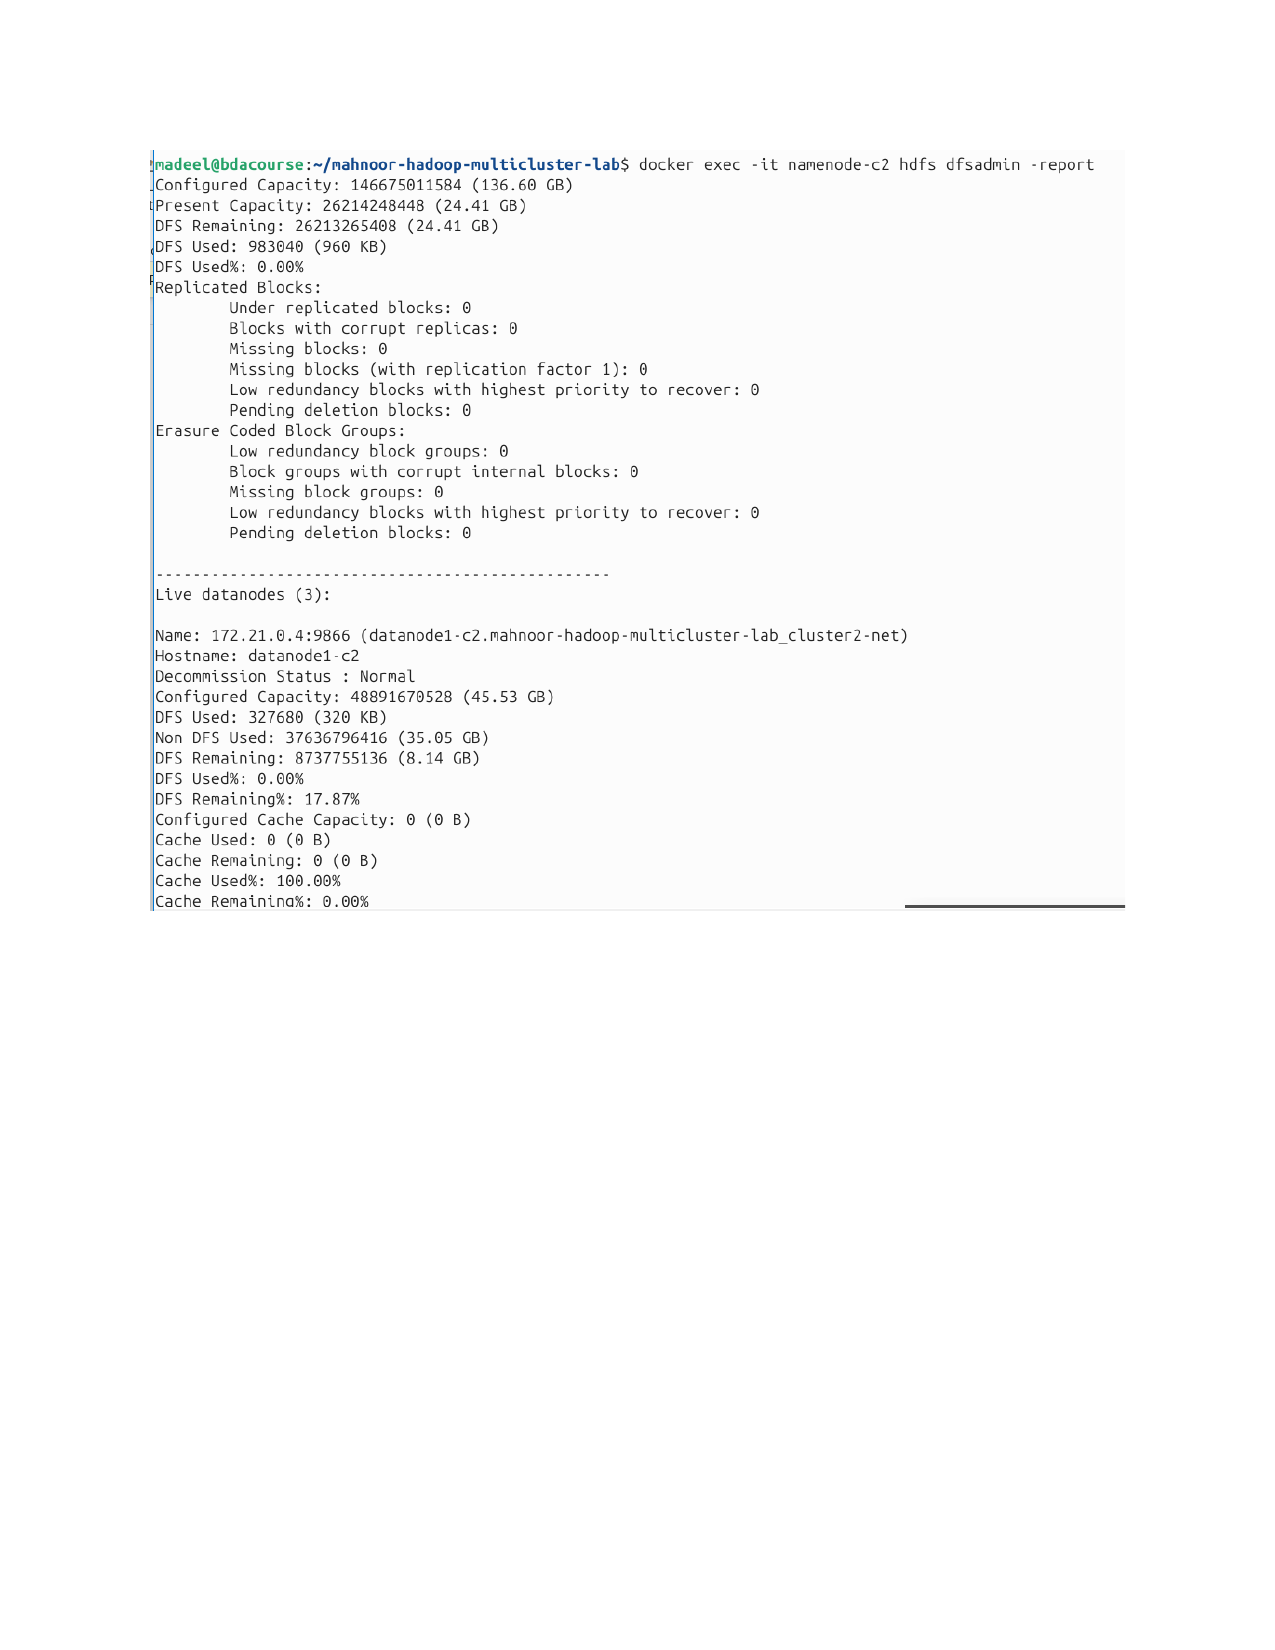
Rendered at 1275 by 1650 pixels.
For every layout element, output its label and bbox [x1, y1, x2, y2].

picture [150, 150, 1125, 911]
